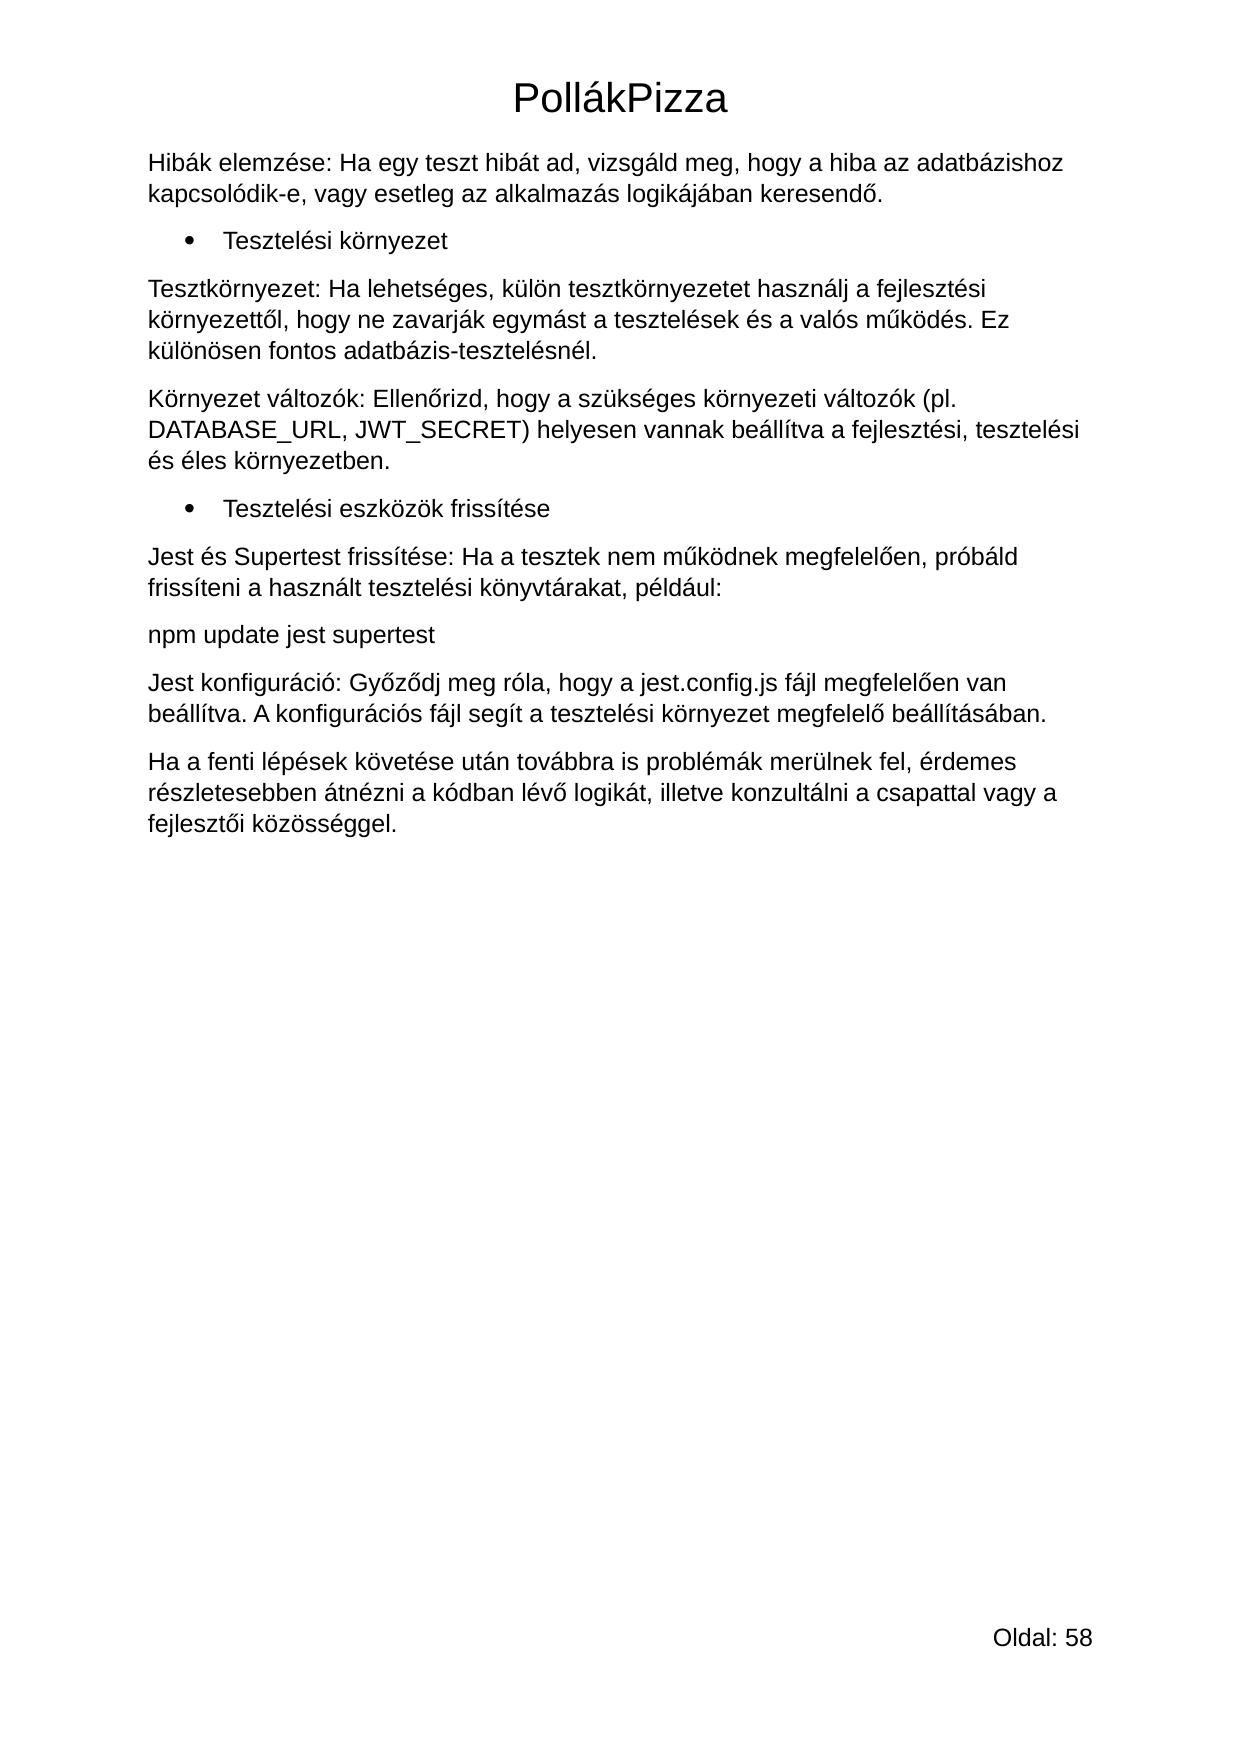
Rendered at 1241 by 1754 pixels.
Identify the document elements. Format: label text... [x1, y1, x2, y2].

list Tesztelési környezet [185, 226, 1093, 255]
text Tesztkörnyezet: Ha lehetséges, külön tesztkörnyezetet használj a fejlesztési környezettől, hogy ne zavarják egymást a tesztelések és a valós működés. Ez különösen fontos adatbázis-tesztelésnél. [148, 274, 1093, 365]
text Jest és Supertest frissítése: Ha a tesztek nem működnek megfelelően, próbáld frissíteni a használt tesztelési könyvtárakat, például: [148, 542, 1093, 601]
text npm update jest supertest [148, 620, 1093, 649]
text Ha a fenti lépések követése után továbbra is problémák merülnek fel, érdemes részletesebben átnézni a kódban lévő logikát, illetve konzultálni a csapattal vagy a fejlesztői közösséggel. [148, 747, 1093, 838]
list Tesztelési eszközök frissítése [185, 494, 1093, 523]
text Hibák elemzése: Ha egy teszt hibát ad, vizsgáld meg, hogy a hiba az adatbázishoz kapcsolódik-e, vagy esetleg az alkalmazás logikájában keresendő. [148, 148, 1093, 207]
text Jest konfiguráció: Győződj meg róla, hogy a jest.config.js fájl megfelelően van beállítva. A konfigurációs fájl segít a tesztelési környezet megfelelő beállításában. [148, 668, 1093, 728]
text Környezet változók: Ellenőrizd, hogy a szükséges környezeti változók (pl. DATABASE_URL, JWT_SECRET) helyesen vannak beállítva a fejlesztési, tesztelési és éles környezetben. [148, 384, 1093, 475]
